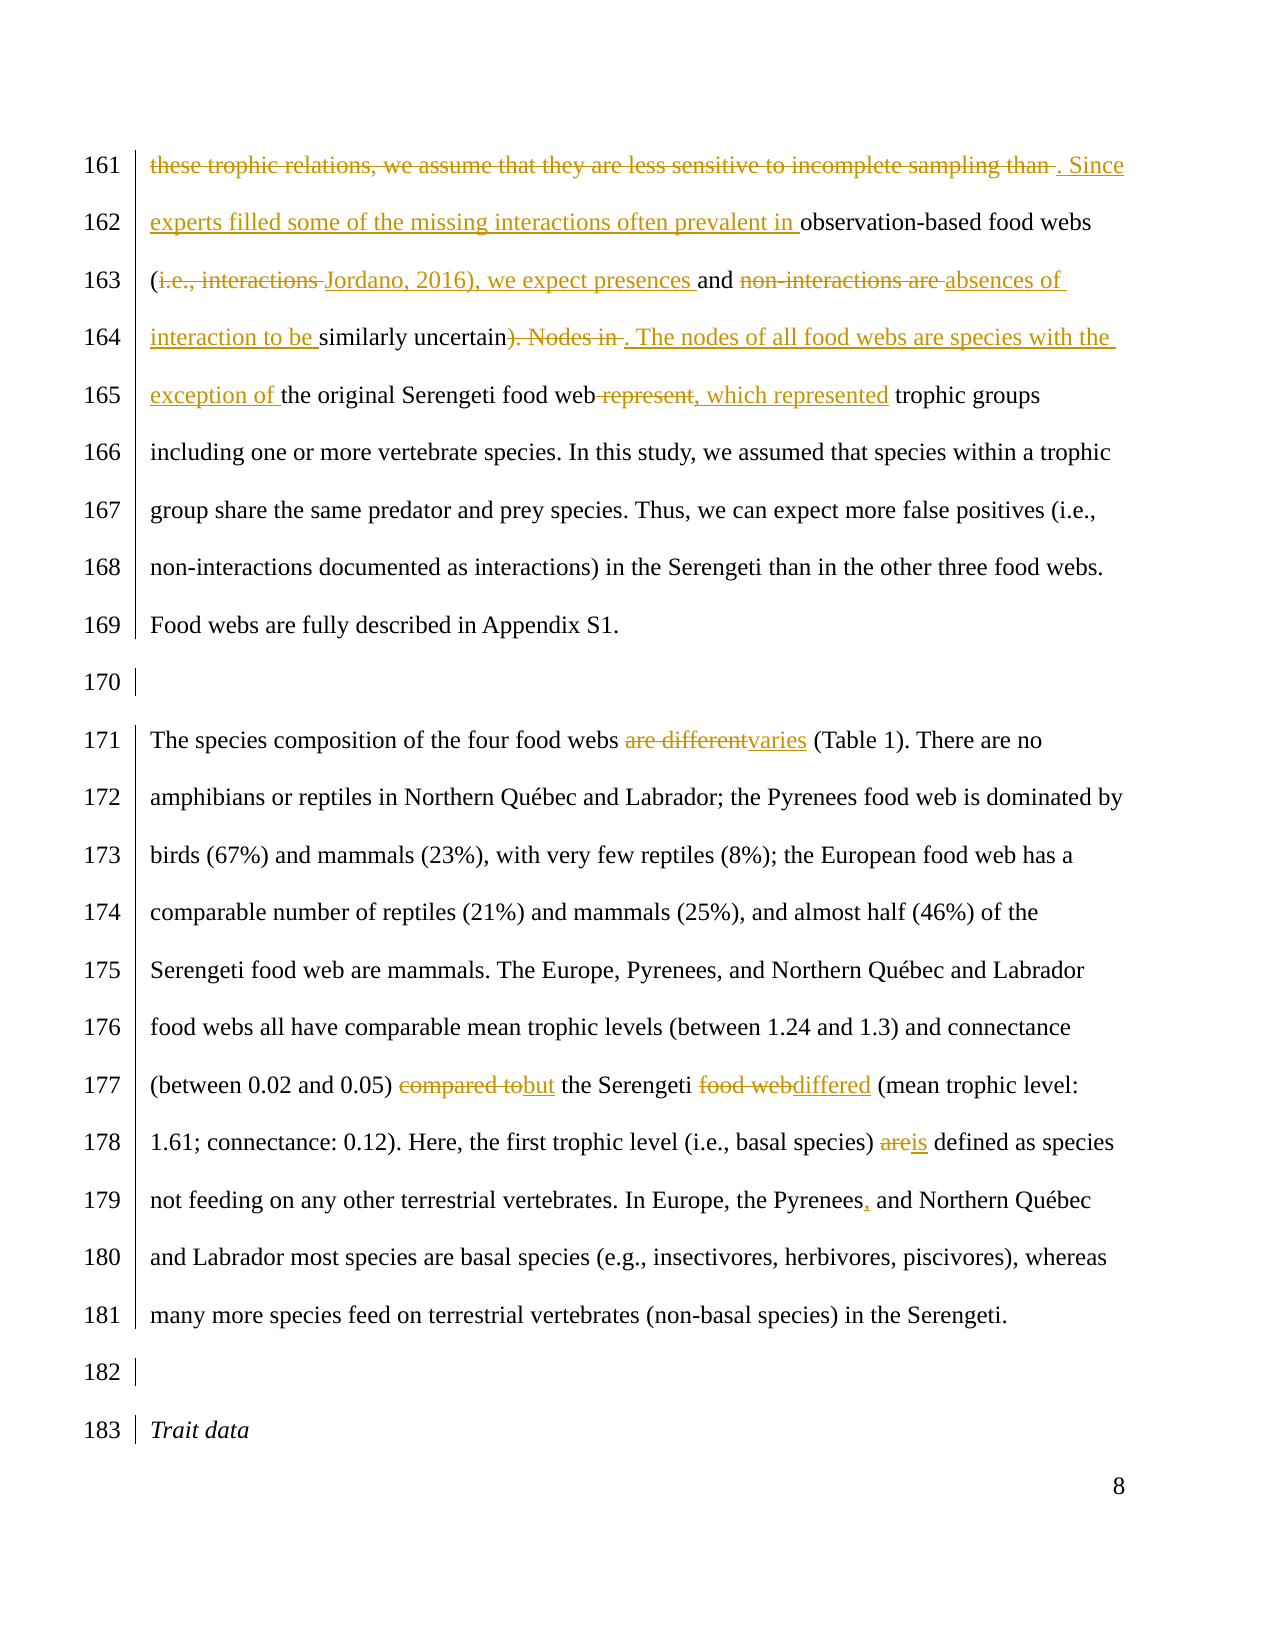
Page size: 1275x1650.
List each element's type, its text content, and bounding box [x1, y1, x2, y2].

text The species composition of the four food webs (Table 1). There are no amphibians or reptiles in Northern Québec and Labrador; the Pyrenees food web is dominated by birds (67%) and mammals (23%), with very few reptiles (8%); the European food web has a comparable number of reptiles (21%) and mammals (25%), and almost half (46%) of the Serengeti food web are mammals. The Europe, Pyrenees, and Northern Québec and Labrador food webs all have comparable mean trophic levels (between 1.24 and 1.3) and connectance (between 0.02 and 0.05) the Serengeti (mean trophic level: 1.61; connectance: 0.12). Here, the first trophic level (i.e., basal species) defined as species not feeding on any other terrestrial vertebrates. In Europe, the Pyrenees and Northern Québec and Labrador most species are basal species (e.g., insectivores, herbivores, piscivores), whereas many more species feed on terrestrial vertebrates (non-basal species) in the Serengeti. [150, 725, 1125, 1329]
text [150, 150, 1125, 639]
text Trait data [150, 1415, 1125, 1444]
